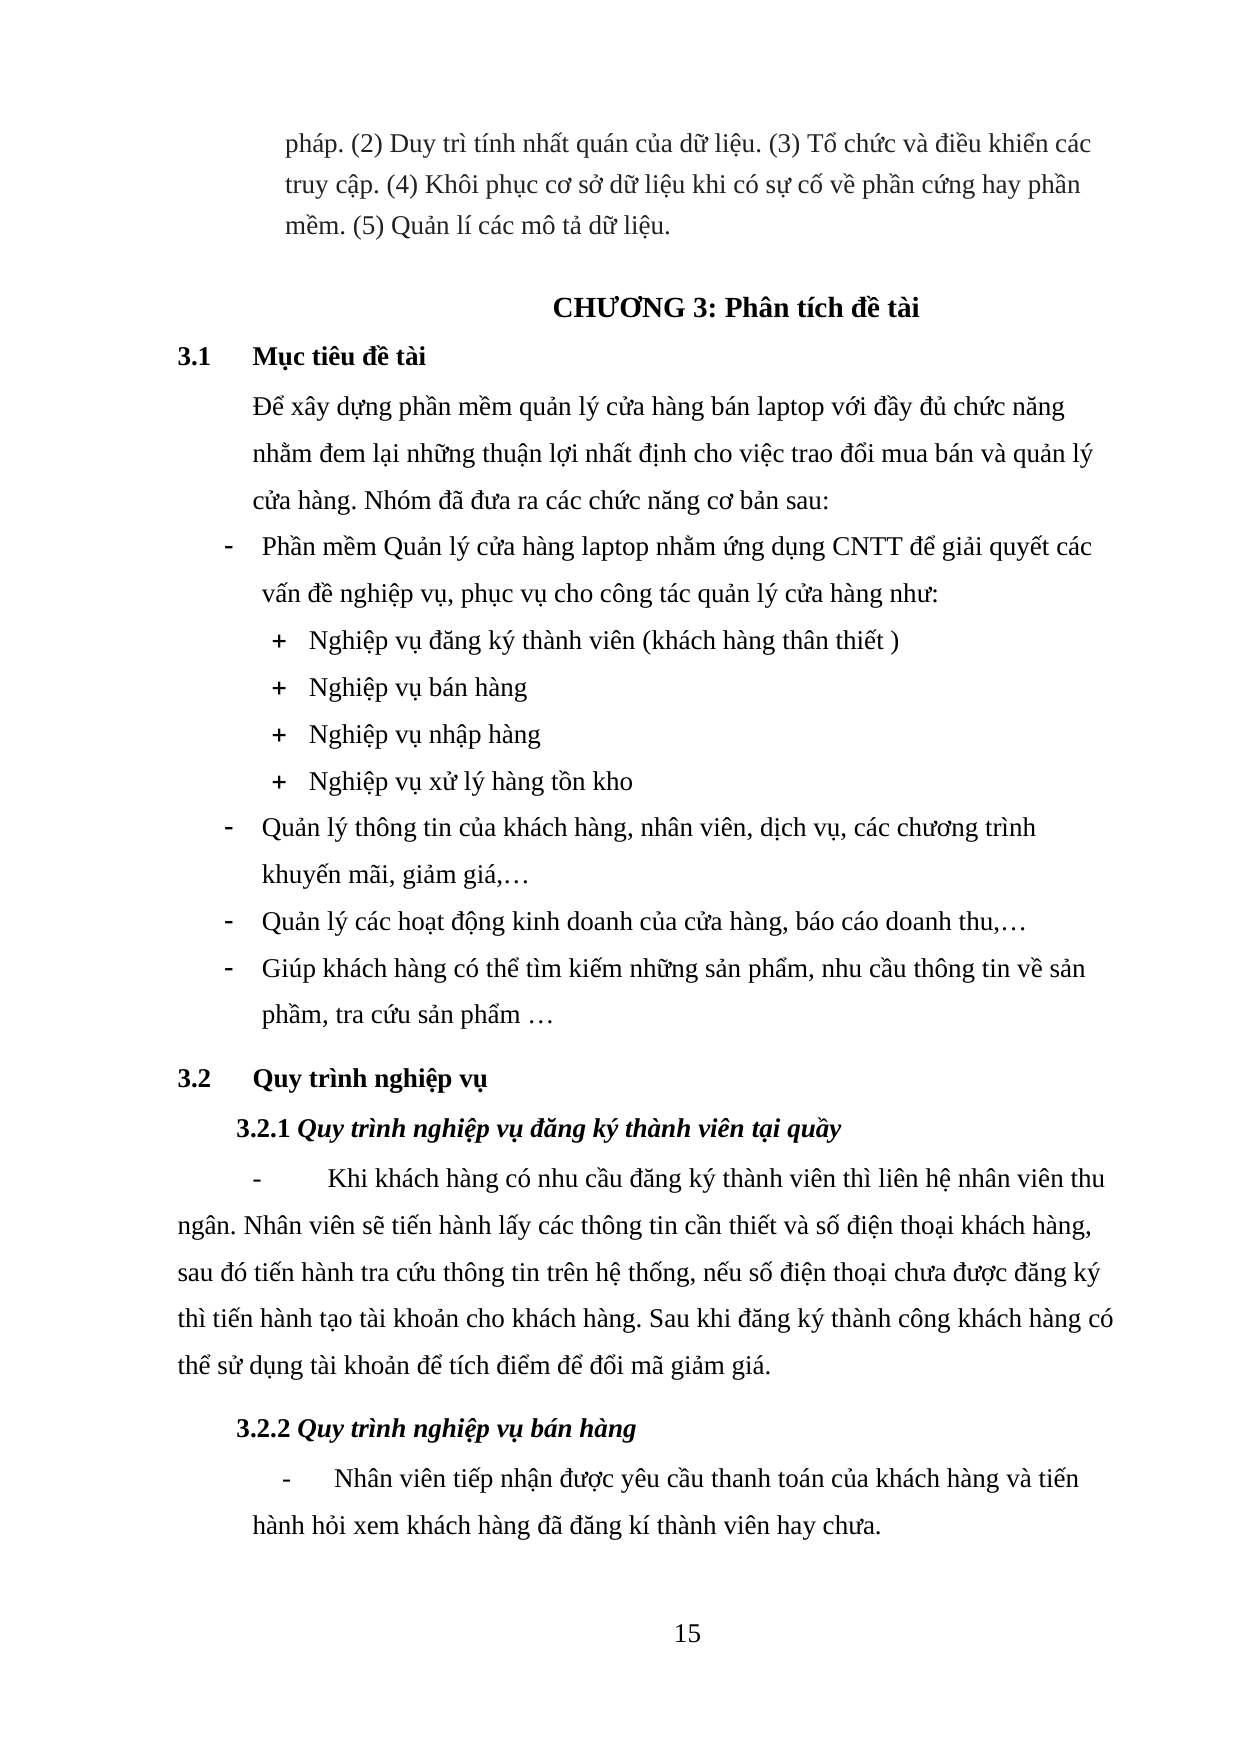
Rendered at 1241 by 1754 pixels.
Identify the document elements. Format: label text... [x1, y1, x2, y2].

list Quy trình nghiệp vụ [177, 1062, 1122, 1093]
list Nghiệp vụ bán hàng [271, 671, 1122, 702]
list Mục tiêu đề tài [177, 340, 1122, 371]
list Quản lý thông tin của khách hàng, nhân viên, dịch vụ, các chương trình khuyến mãi, giảm giá,… [224, 811, 1122, 889]
list Nghiệp vụ nhập hàng [271, 718, 1122, 749]
text - Nhân viên tiếp nhận được yêu cầu thanh toán của khách hàng và tiến hành hỏi xem khách hàng đã đăng kí thành viên hay chưa. [252, 1462, 1122, 1540]
list Giúp khách hàng có thể tìm kiếm những sản phẩm, nhu cầu thông tin về sản phầm, tra cứu sản phẩm … [224, 952, 1122, 1030]
list Nghiệp vụ xử lý hàng tồn kho [271, 764, 1122, 796]
list Phần mềm Quản lý cửa hàng laptop nhằm ứng dụng CNTT để giải quyết các vấn đề nghiệp vụ, phục vụ cho công tác quản lý cửa hàng như: [224, 531, 1122, 608]
text Để xây dựng phần mềm quản lý cửa hàng bán laptop với đầy đủ chức năng nhằm đem lại những thuận lợi nhất định cho việc trao đổi mua bán và quản lý cửa hàng. Nhóm đã đưa ra các chức năng cơ bản sau: [252, 391, 1122, 515]
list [247, 118, 1122, 240]
list 3.2.1 Quy trình nghiệp vụ đăng ký thành viên tại quầy [236, 1112, 1122, 1143]
list Nghiệp vụ đăng ký thành viên (khách hàng thân thiết ) [271, 624, 1122, 655]
list - Khi khách hàng có nhu cầu đăng ký thành viên thì liên hệ nhân viên thu ngân. Nhân viên sẽ tiến hành lấy các thông tin cần thiết và số điện thoại khách hàng, sau đó tiến hành tra cứu thông tin trên hệ thống, nếu số điện thoại chưa được đăng ký thì tiến hành tạo tài khoản cho khách hàng. Sau khi đăng ký thành công khách hàng có thể sử dụng tài khoản để tích điểm để đổi mã giảm giá. [177, 1162, 1122, 1380]
list 3.2.2 Quy trình nghiệp vụ bán hàng [236, 1412, 1122, 1443]
subtitle CHƯƠNG 3: Phân tích đề tài [477, 290, 1122, 323]
list Quản lý các hoạt động kinh doanh của cửa hàng, báo cáo doanh thu,… [224, 905, 1122, 936]
